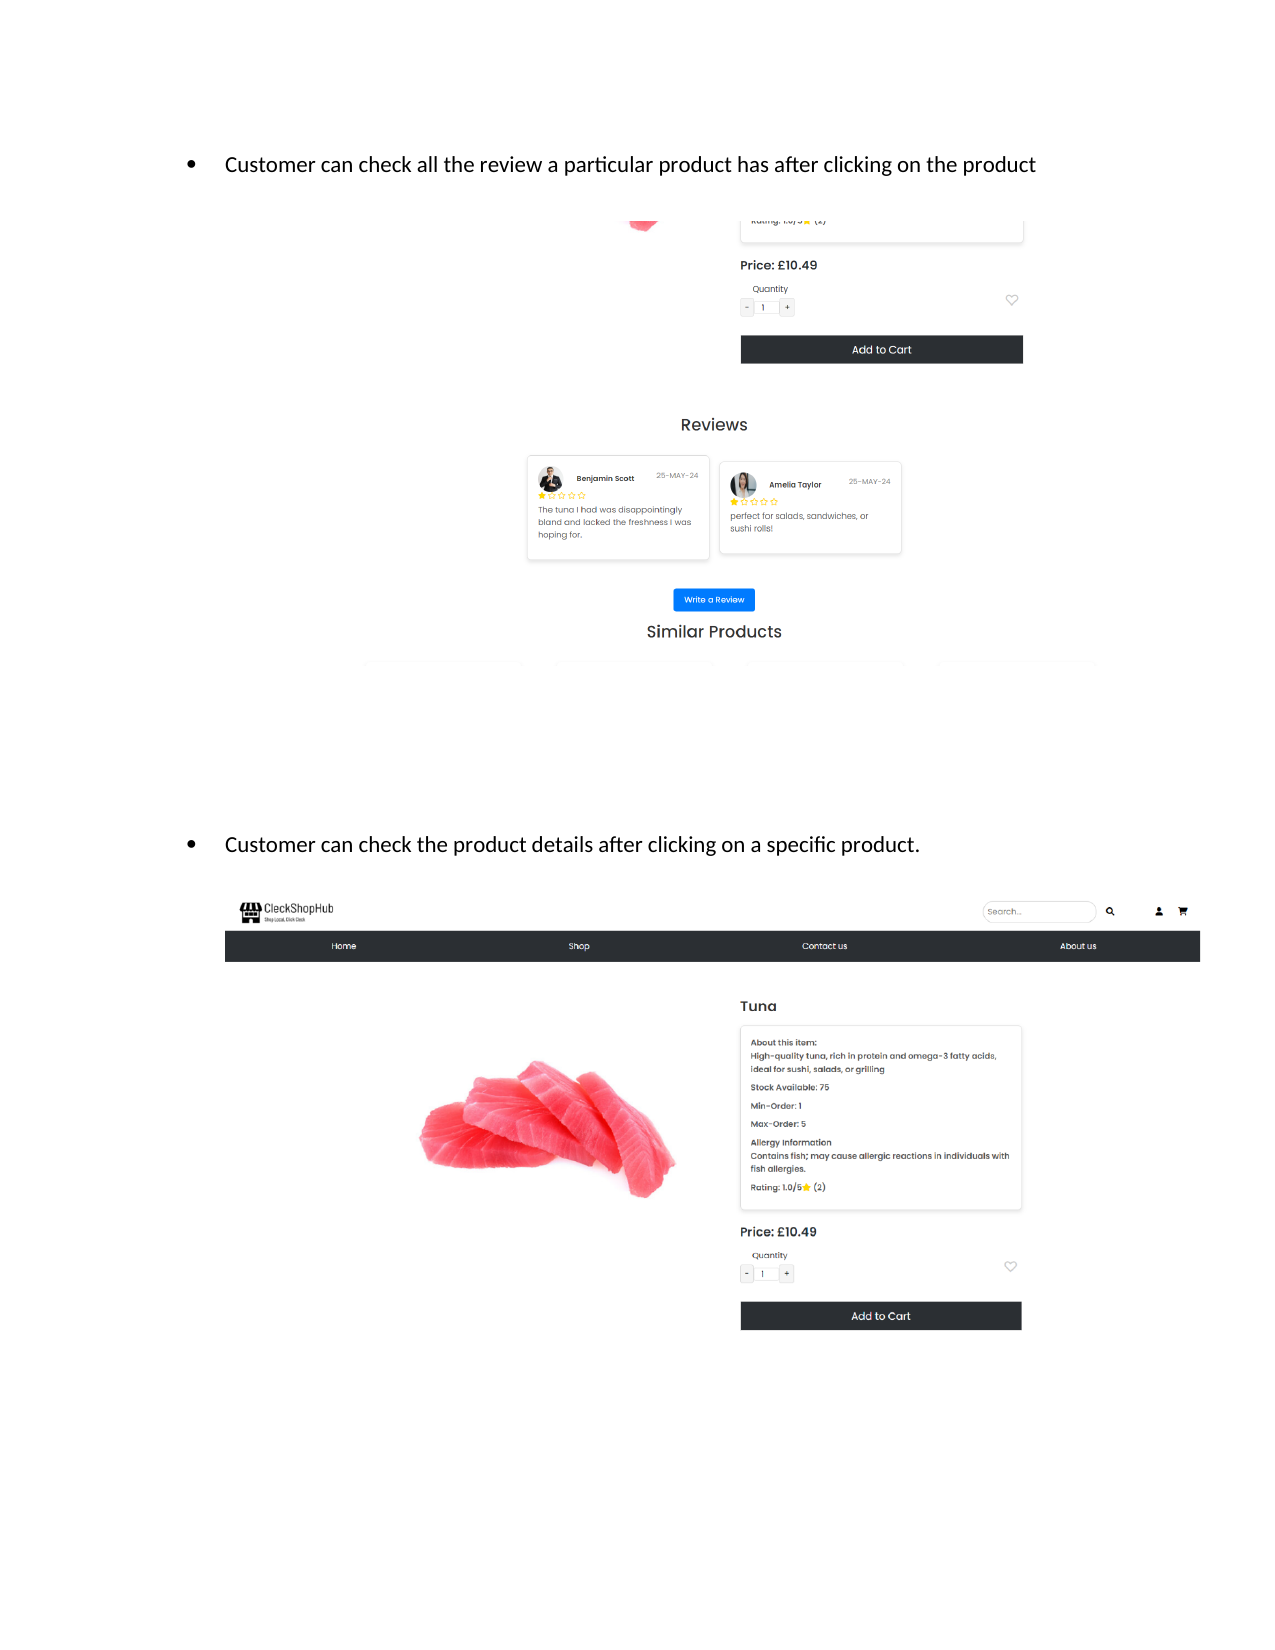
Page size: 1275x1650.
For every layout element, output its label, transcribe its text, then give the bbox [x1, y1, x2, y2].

list Customer can check the product details after clicking on a specific product. [187, 831, 1125, 859]
list Customer can check all the review a particular product has after clicking on the product [187, 150, 1125, 178]
picture [225, 214, 1200, 666]
picture [225, 895, 1200, 1340]
